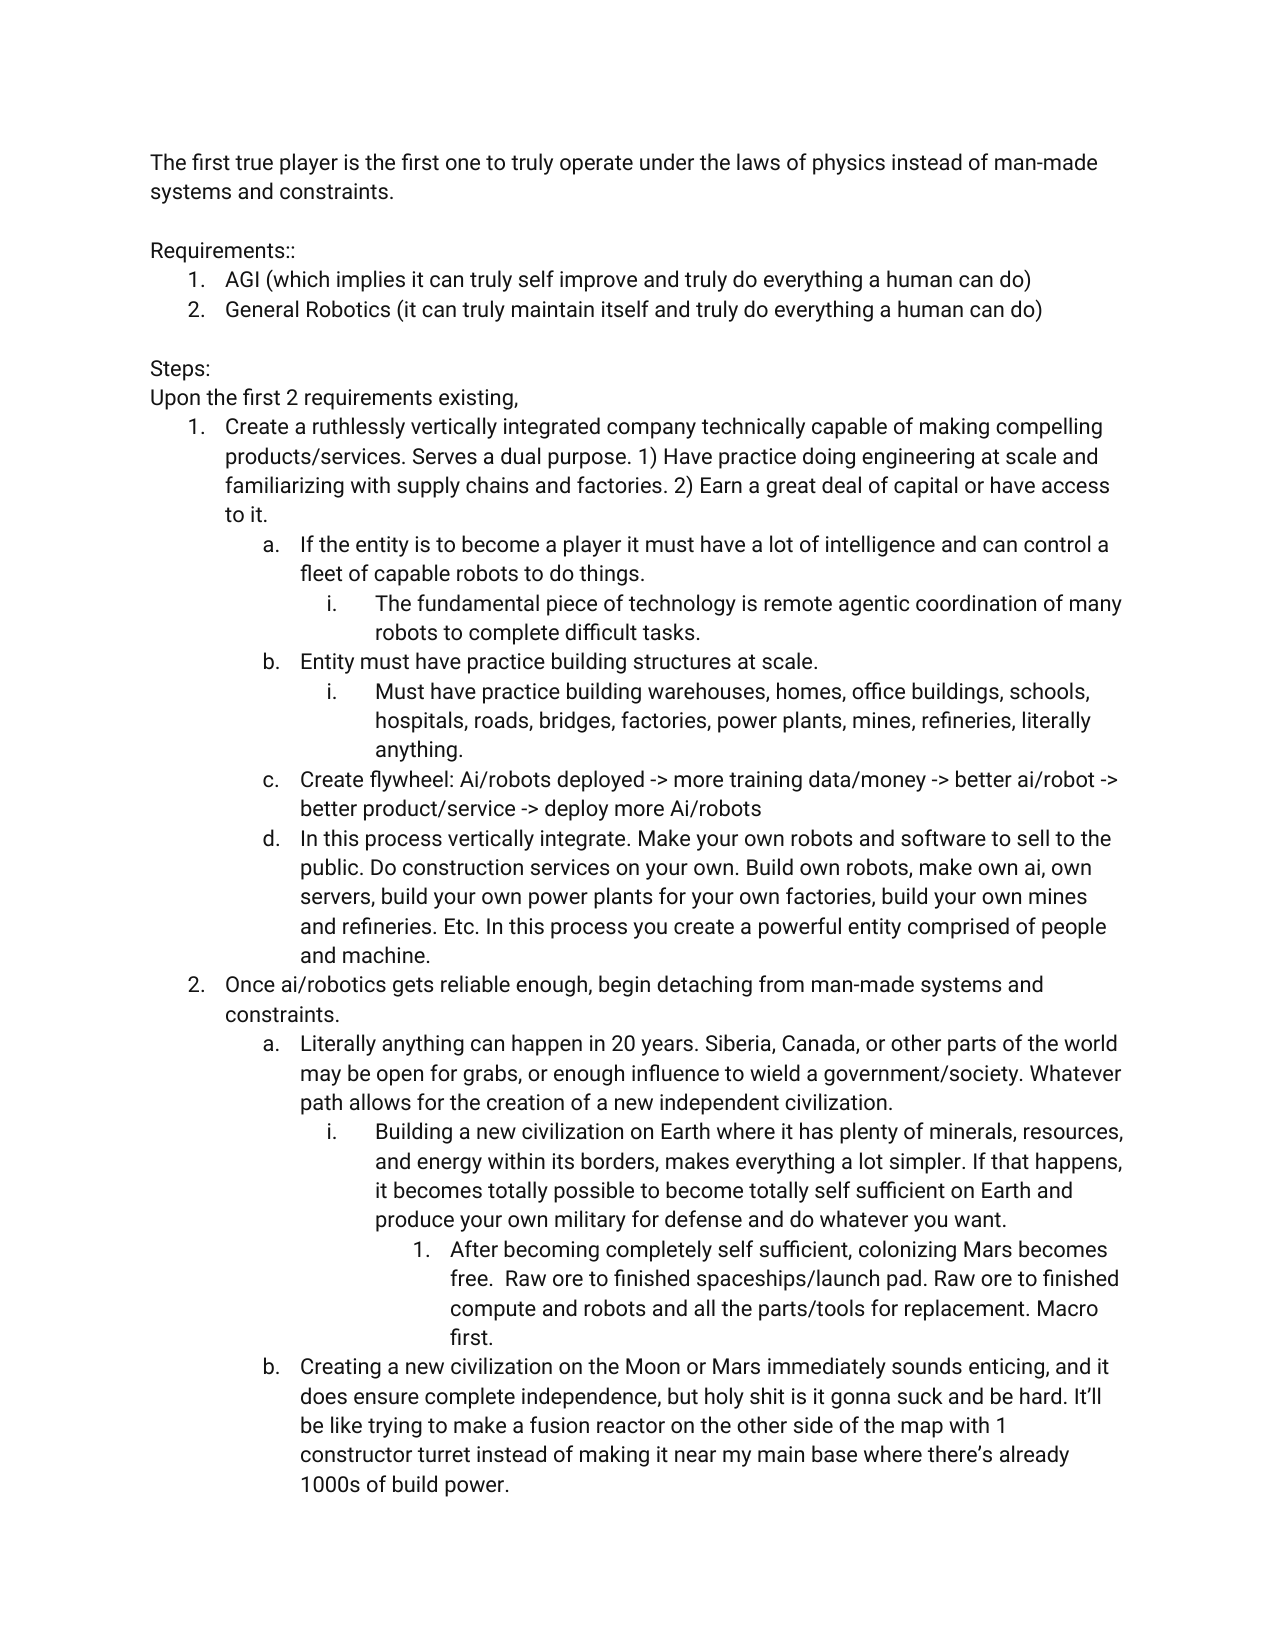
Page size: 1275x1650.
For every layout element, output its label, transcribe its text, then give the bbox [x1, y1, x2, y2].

text Upon the first 2 requirements existing, [150, 385, 1125, 411]
list Must have practice building warehouses, homes, office buildings, schools, hospitals, roads, bridges, factories, power plants, mines, refineries, literally anything. [337, 679, 1125, 763]
list If the entity is to become a player it must have a lot of intelligence and can control a fleet of capable robots to do things. [262, 532, 1125, 587]
list Create a ruthlessly vertically integrated company technically capable of making compelling products/services. Serves a dual purpose. 1) Have practice doing engineering at scale and familiarizing with supply chains and factories. 2) Earn a great deal of capital or have access to it. [187, 414, 1125, 528]
list Literally anything can happen in 20 years. Siberia, Canada, or other parts of the world may be open for grabs, or enough influence to wield a government/society. Whatever path allows for the creation of a new independent civilization. [262, 1031, 1125, 1116]
text The first true player is the first one to truly operate under the laws of physics instead of man-made systems and constraints. [150, 150, 1125, 205]
list Once ai/robotics gets reliable enough, begin detaching from man-made systems and constraints. [187, 972, 1125, 1027]
list Building a new civilization on Earth where it has plenty of minerals, resources, and energy within its borders, makes everything a lot simpler. If that happens, it becomes totally possible to become totally self sufficient on Earth and produce your own military for defense and do whatever you want. [337, 1119, 1125, 1233]
list Creating a new civilization on the Moon or Mars immediately sounds enticing, and it does ensure complete independence, but holy shit is it gonna suck and be hard. It’ll be like trying to make a fusion reactor on the other side of the map with 1 constructor turret instead of making it near my main base where there’s already 1000s of build power. [262, 1354, 1125, 1497]
list Entity must have practice building structures at scale. [262, 649, 1125, 675]
list In this process vertically integrate. Make your own robots and software to sell to the public. Do construction services on your own. Build own robots, make own ai, own servers, build your own power plants for your own factories, build your own mines and refineries. Etc. In this process you create a powerful entity comprised of people and machine. [262, 826, 1125, 969]
text Requirements:: [150, 238, 1125, 264]
list AGI (which implies it can truly self improve and truly do everything a human can do) [187, 267, 1125, 293]
list Create flywheel: Ai/robots deployed -> more training data/money -> better ai/robot -> better product/service -> deploy more Ai/robots [262, 767, 1125, 822]
list General Robotics (it can truly maintain itself and truly do everything a human can do) [187, 297, 1125, 322]
text Steps: [150, 356, 1125, 381]
list The fundamental piece of technology is remote agentic coordination of many robots to complete difficult tasks. [337, 591, 1125, 646]
list After becoming completely self sufficient, colonizing Mars becomes free. Raw ore to finished spaceships/launch pad. Raw ore to finished compute and robots and all the parts/tools for replacement. Macro first. [412, 1237, 1125, 1351]
